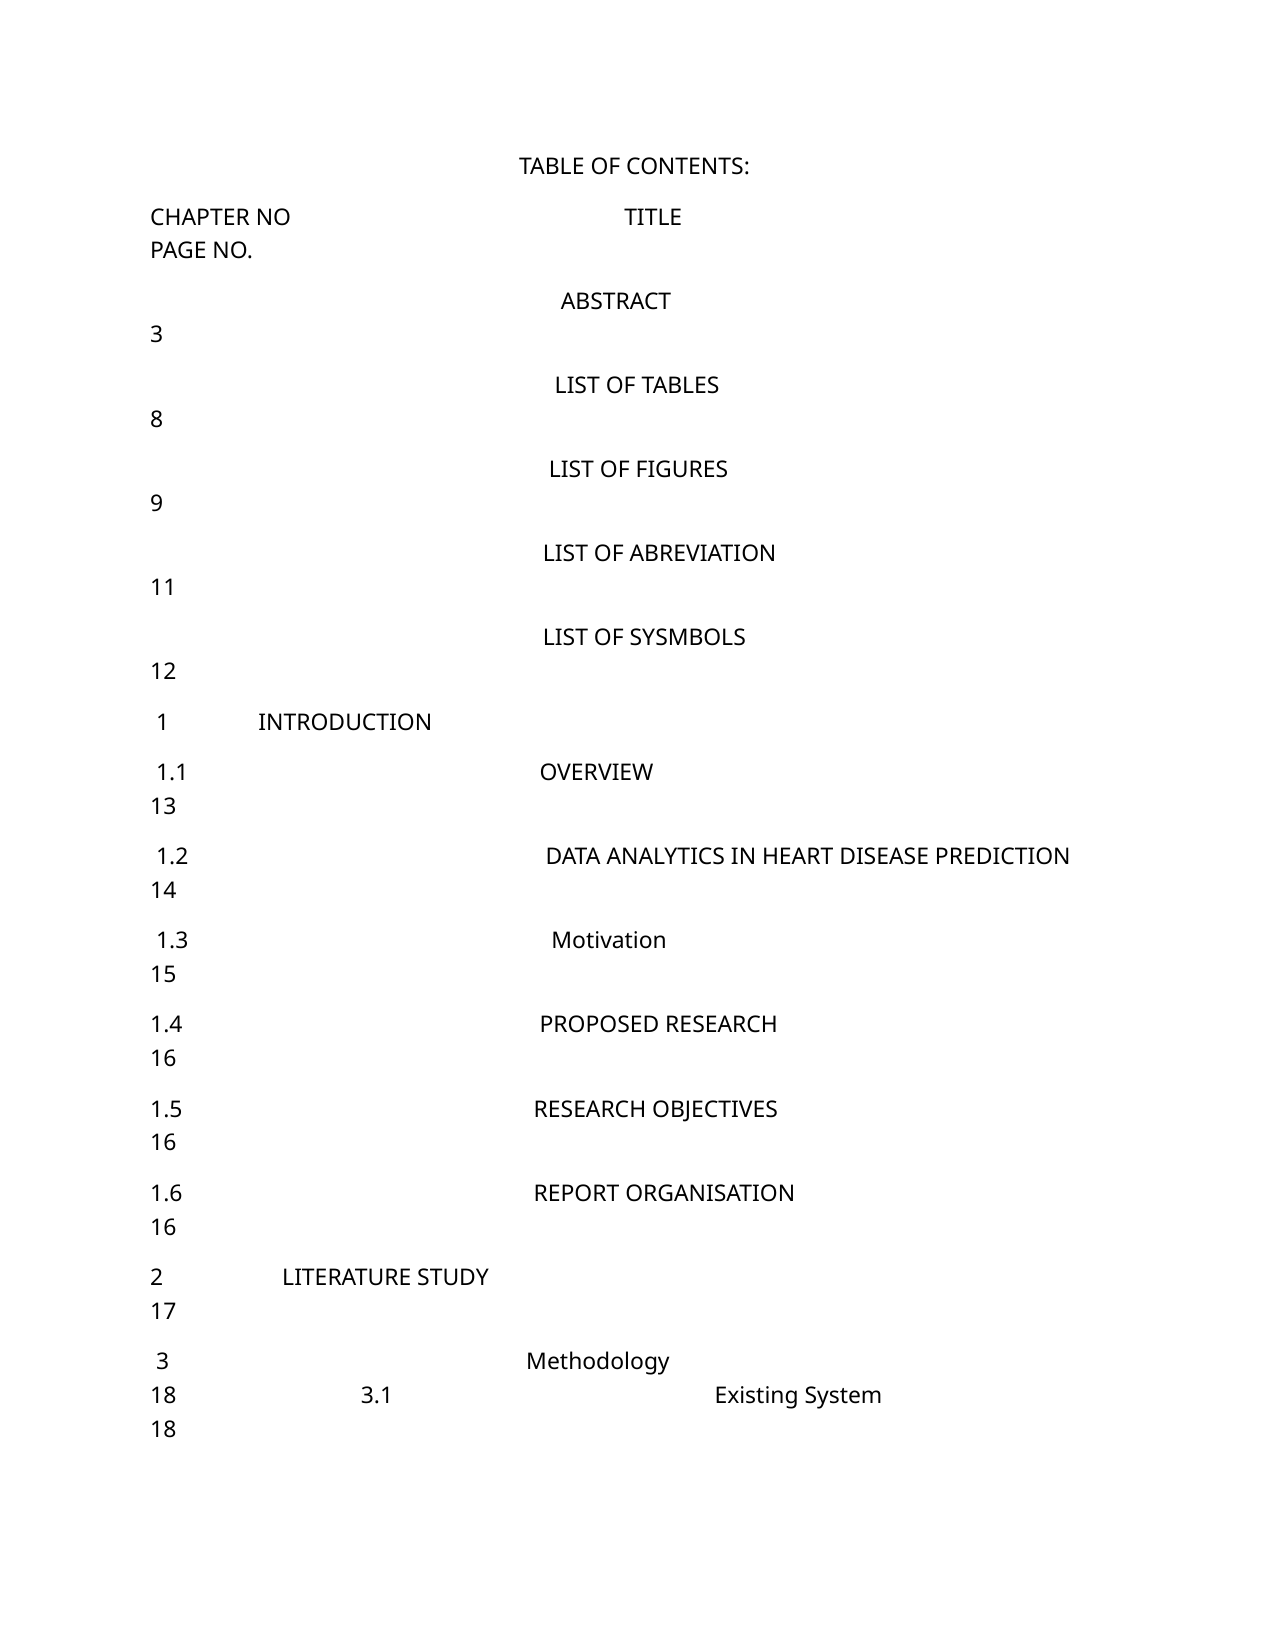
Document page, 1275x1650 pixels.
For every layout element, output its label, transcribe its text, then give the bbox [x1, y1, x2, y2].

text 1.2 DATA ANALYTICS IN HEART DISEASE PREDICTION 14 [150, 840, 1125, 905]
text 1 INTRODUCTION [150, 705, 1125, 737]
text LIST OF TABLES 8 [150, 369, 1125, 434]
text 1.4 PROPOSED RESEARCH 16 [150, 1008, 1125, 1073]
text 3 Methodology 18 3.1 Existing System 18 [150, 1345, 1125, 1444]
text 2 LITERATURE STUDY 17 [150, 1261, 1125, 1326]
text LIST OF ABREVIATION 11 [150, 537, 1125, 602]
text 1.1 OVERVIEW 13 [150, 756, 1125, 821]
text 1.3 Motivation 15 [150, 924, 1125, 989]
text ABSTRACT 3 [150, 284, 1125, 349]
text TABLE OF CONTENTS: [150, 150, 1125, 181]
text 1.6 REPORT ORGANISATION 16 [150, 1177, 1125, 1242]
text CHAPTER NO TITLE PAGE NO. [150, 200, 1125, 265]
text LIST OF FIGURES 9 [150, 453, 1125, 518]
text LIST OF SYSMBOLS 12 [150, 621, 1125, 686]
text 1.5 RESEARCH OBJECTIVES 16 [150, 1092, 1125, 1157]
